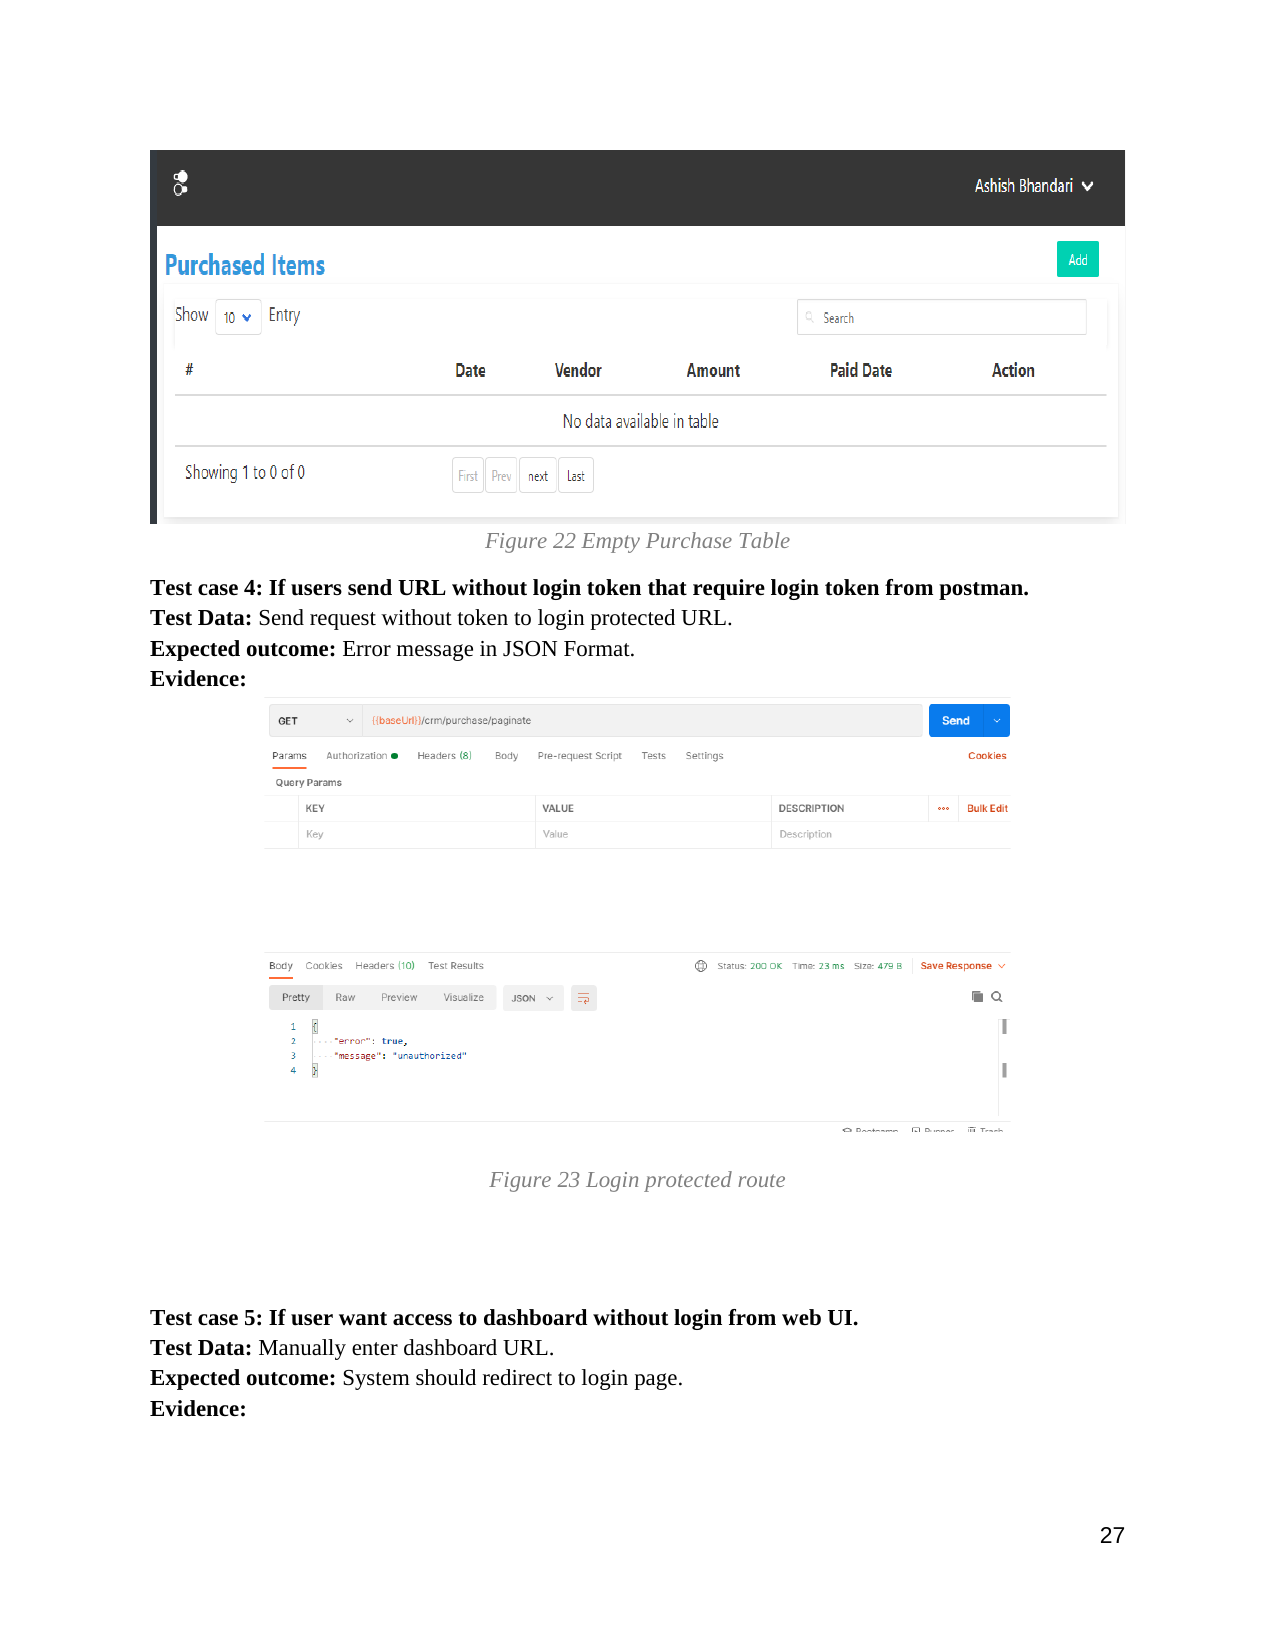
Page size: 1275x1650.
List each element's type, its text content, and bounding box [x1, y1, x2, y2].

text Figure 23 Login protected route [150, 1166, 1125, 1192]
text Test case 5: If user want access to dashboard without login from web UI. [150, 1304, 1125, 1330]
text Evidence: [150, 1394, 1125, 1421]
text Test Data: Manually enter dashboard URL. [150, 1334, 1125, 1361]
text Test case 4: If users send URL without login token that require login token from postman. [150, 574, 1125, 601]
picture [264, 695, 1011, 1132]
text Expected outcome: Error message in JSON Format. [150, 635, 1125, 661]
text Evidence: [150, 665, 1125, 691]
text Figure 22 Empty Purchase Table [150, 527, 1125, 553]
text Expected outcome: System should redirect to login page. [150, 1364, 1125, 1391]
text Test Data: Send request without token to login protected URL. [150, 604, 1125, 631]
picture [150, 150, 1126, 524]
